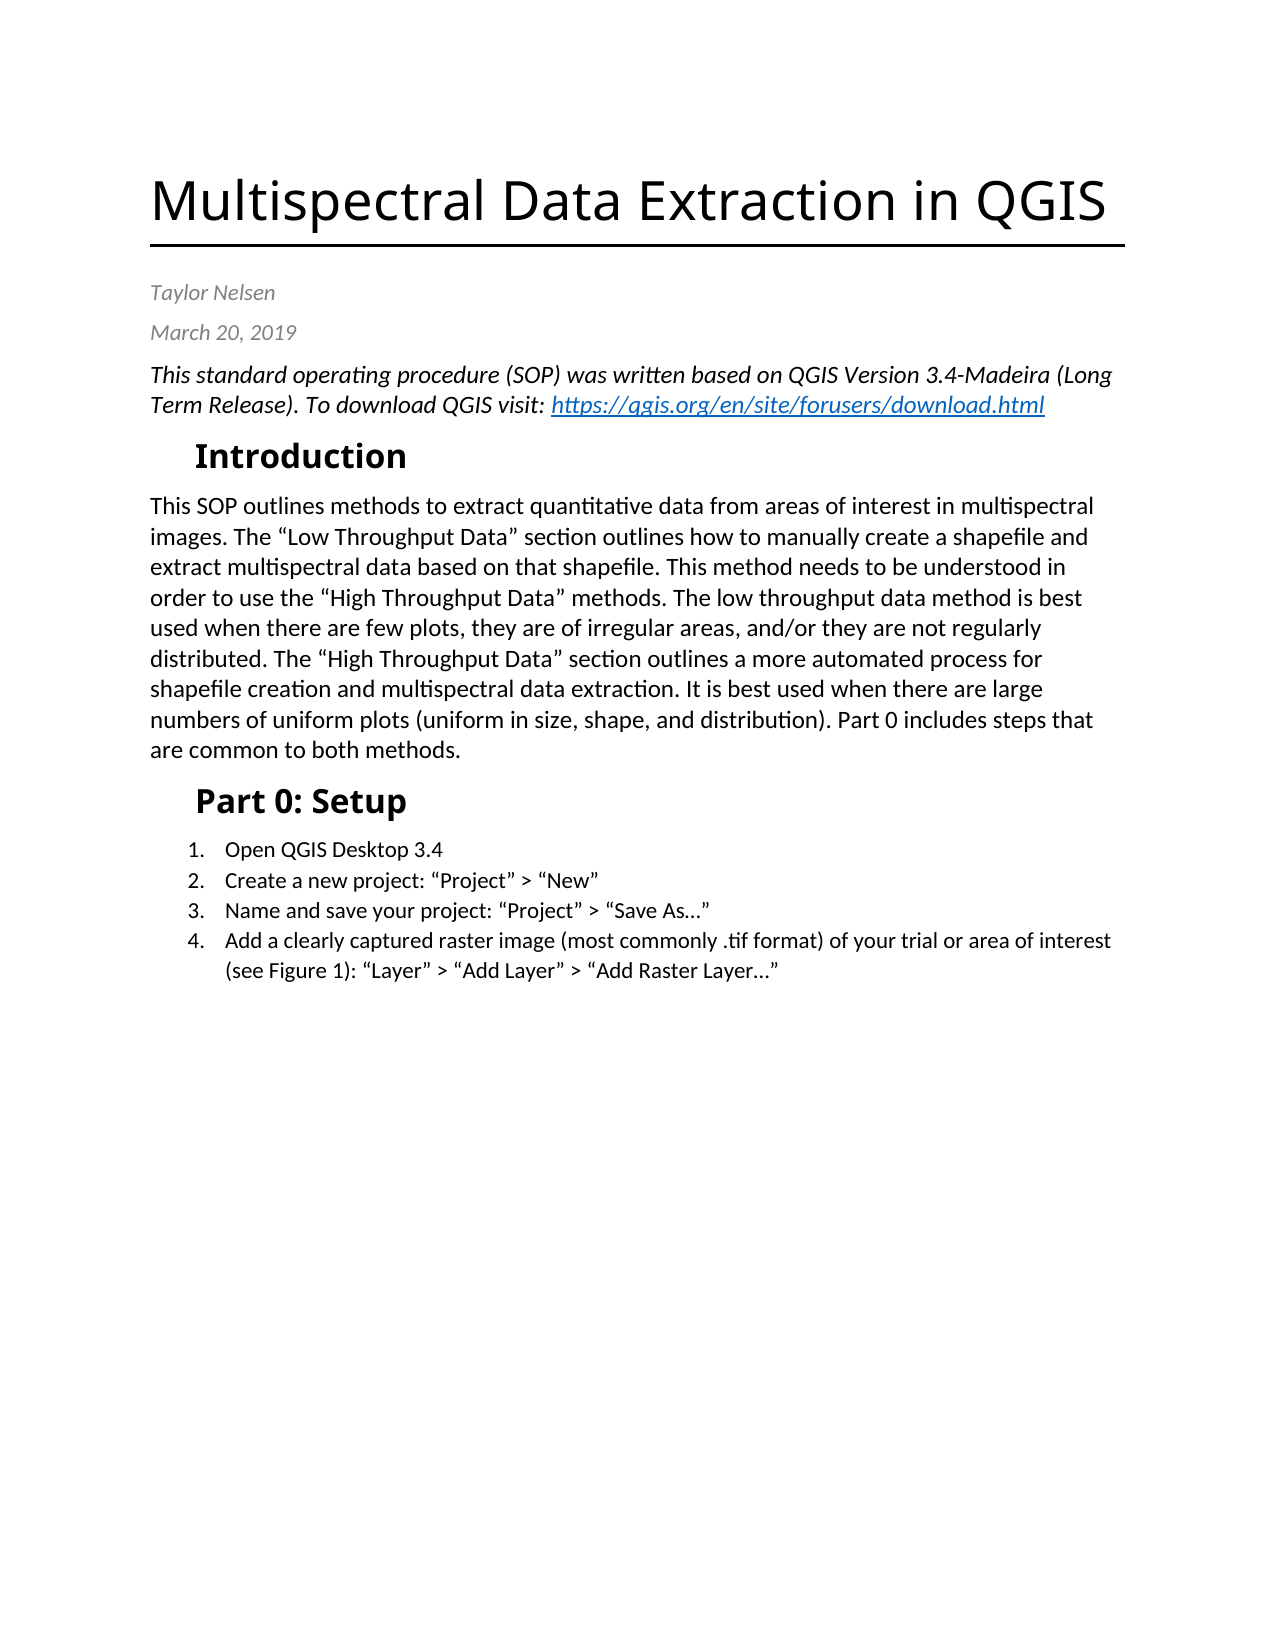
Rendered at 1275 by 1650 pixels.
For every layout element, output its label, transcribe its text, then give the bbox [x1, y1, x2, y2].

list Create a new project: “Project” > “New” [187, 866, 1125, 894]
subtitle Introduction [150, 432, 1125, 478]
subtitle Part 0: Setup [150, 778, 1125, 823]
list Name and save your project: “Project” > “Save As…” [187, 896, 1125, 924]
text This standard operating procedure (SOP) was written based on QGIS Version 3.4-Madeira (Long Term Release). To download QGIS visit: https://qgis.org/en/site/forusers/download.html [150, 359, 1125, 420]
text Taylor Nelsen [150, 278, 1125, 306]
text March 20, 2019 [150, 318, 1125, 346]
text This SOP outlines methods to extract quantitative data from areas of interest in multispectral images. The “Low Throughput Data” section outlines how to manually create a shapefile and extract multispectral data based on that shapefile. This method needs to be understood in order to use the “High Throughput Data” methods. The low throughput data method is best used when there are few plots, they are of irregular areas, and/or they are not regularly distributed. The “High Throughput Data” section outlines a more automated process for shapefile creation and multispectral data extraction. It is best used when there are large numbers of uniform plots (uniform in size, shape, and distribution). Part 0 includes steps that are common to both methods. [150, 490, 1125, 765]
list Open QGIS Desktop 3.4 [187, 836, 1125, 863]
title Multispectral Data Extraction in QGIS [150, 162, 1125, 244]
list Add a clearly captured raster image (most commonly .tif format) of your trial or area of interest (see Figure 1): “Layer” > “Add Layer” > “Add Raster Layer…” [187, 926, 1125, 984]
